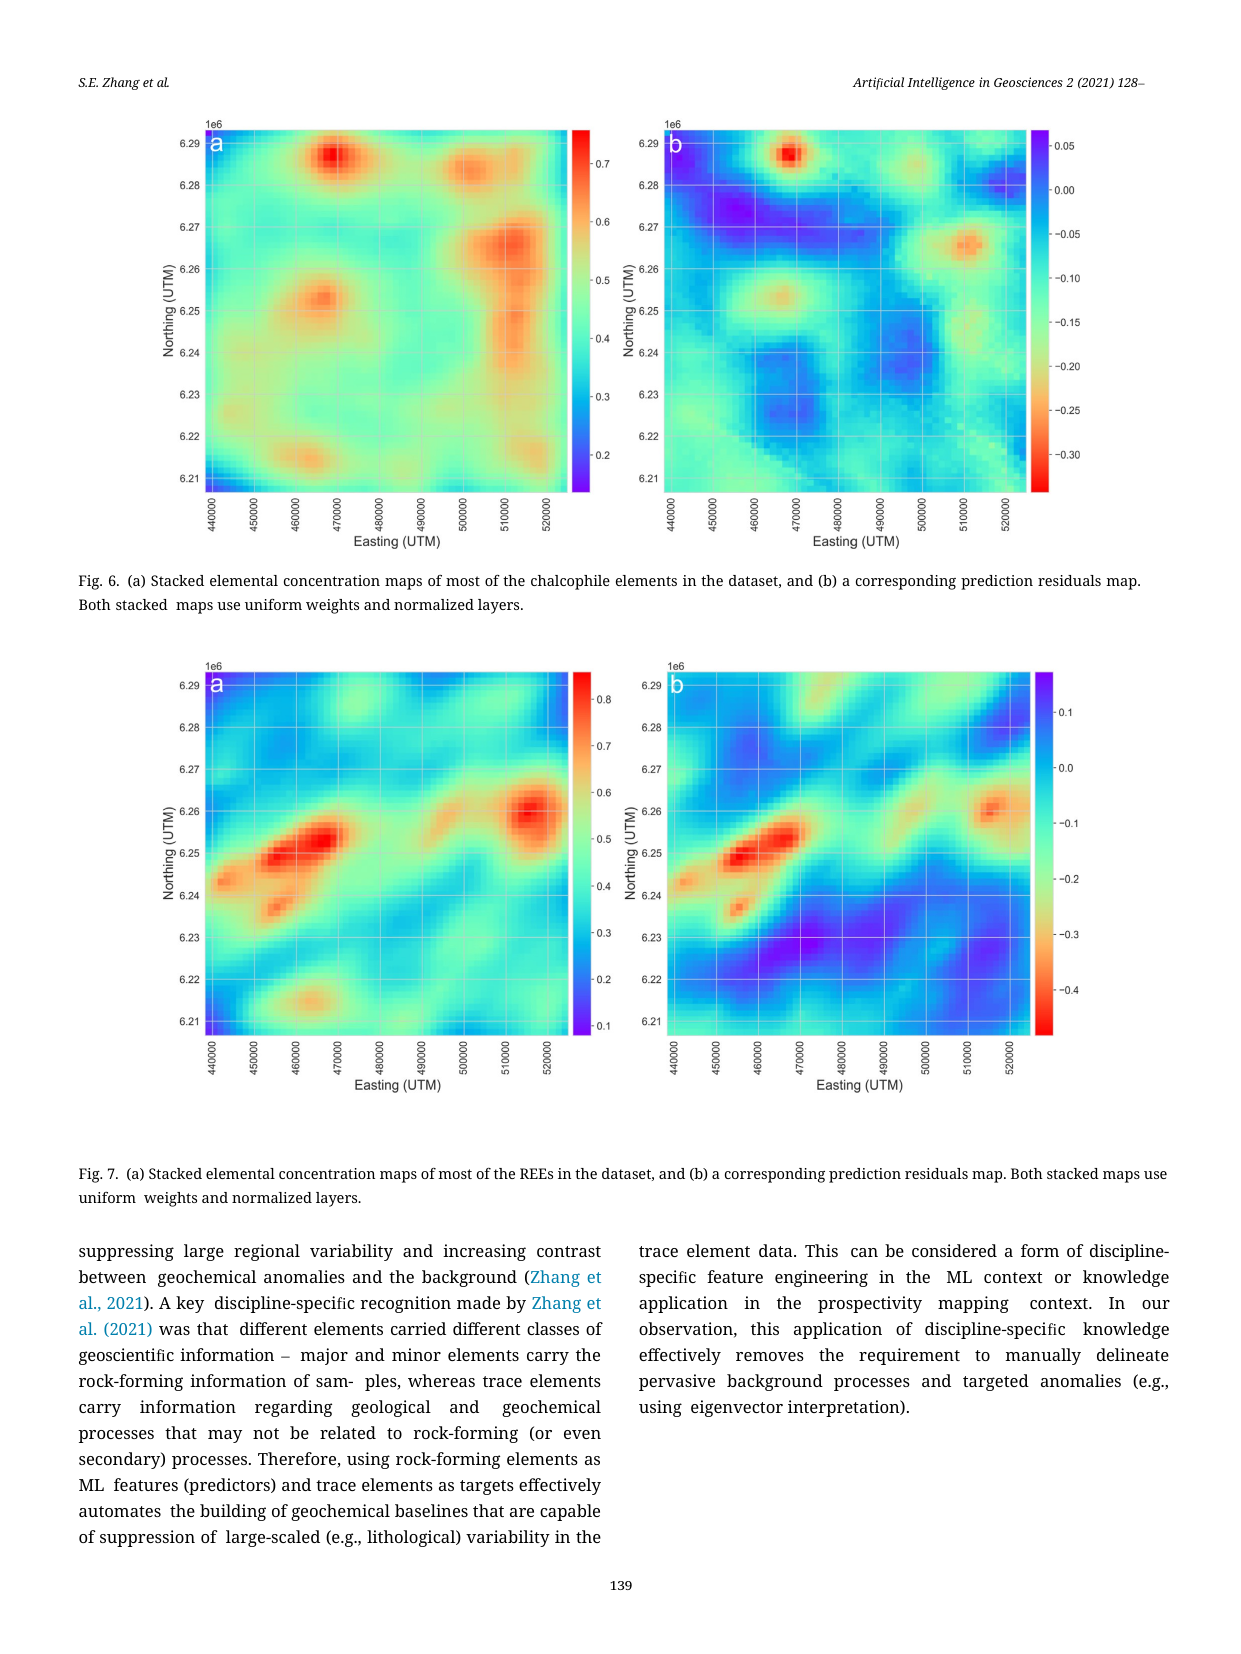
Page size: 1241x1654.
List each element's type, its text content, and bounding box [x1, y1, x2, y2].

picture [161, 118, 1080, 550]
text Fig. 7. (a) Stacked elemental concentration maps of most of the REEs in the dataset, and (b) a corresponding prediction residuals map. Both stacked maps use uniform weights and normalized layers. [78, 1164, 1173, 1208]
text suppressing large regional variability and increasing contrast between geochemical anomalies and the background (Zhang et al., 2021). A key discipline-specific recognition made by Zhang et al. (2021) was that different elements carried different classes of geoscientific information – major and minor elements carry the rock-forming information of sam- ples, whereas trace elements carry information regarding geological and geochemical processes that may not be related to rock-forming (or even secondary) processes. Therefore, using rock-forming elements as ML features (predictors) and trace elements as targets effectively automates the building of geochemical baselines that are capable of suppression of large-scaled (e.g., lithological) variability in the trace element data. This can be considered a form of discipline-specific feature engineering in the ML context or knowledge application in the prospectivity mapping context. In our observation, this application of discipline-specific knowledge effectively removes the requirement to manually delineate pervasive background processes and targeted anomalies (e.g., using eigenvector interpretation). [638, 1239, 1169, 1418]
picture [161, 661, 1080, 1093]
text suppressing large regional variability and increasing contrast between geochemical anomalies and the background (Zhang et al., 2021). A key discipline-specific recognition made by Zhang et al. (2021) was that different elements carried different classes of geoscientific information – major and minor elements carry the rock-forming information of sam- ples, whereas trace elements carry information regarding geological and geochemical processes that may not be related to rock-forming (or even secondary) processes. Therefore, using rock-forming elements as ML features (predictors) and trace elements as targets effectively automates the building of geochemical baselines that are capable of suppression of large-scaled (e.g., lithological) variability in the trace element data. This can be considered a form of discipline-specific feature engineering in the ML context or knowledge application in the prospectivity mapping context. In our observation, this application of discipline-specific knowledge effectively removes the requirement to manually delineate pervasive background processes and targeted anomalies (e.g., using eigenvector interpretation). [78, 1239, 601, 1548]
text Fig. 6. (a) Stacked elemental concentration maps of most of the chalcophile elements in the dataset, and (b) a corresponding prediction residuals map. Both stacked maps use uniform weights and normalized layers. [78, 571, 1173, 615]
picture [553, 1300, 560, 1308]
